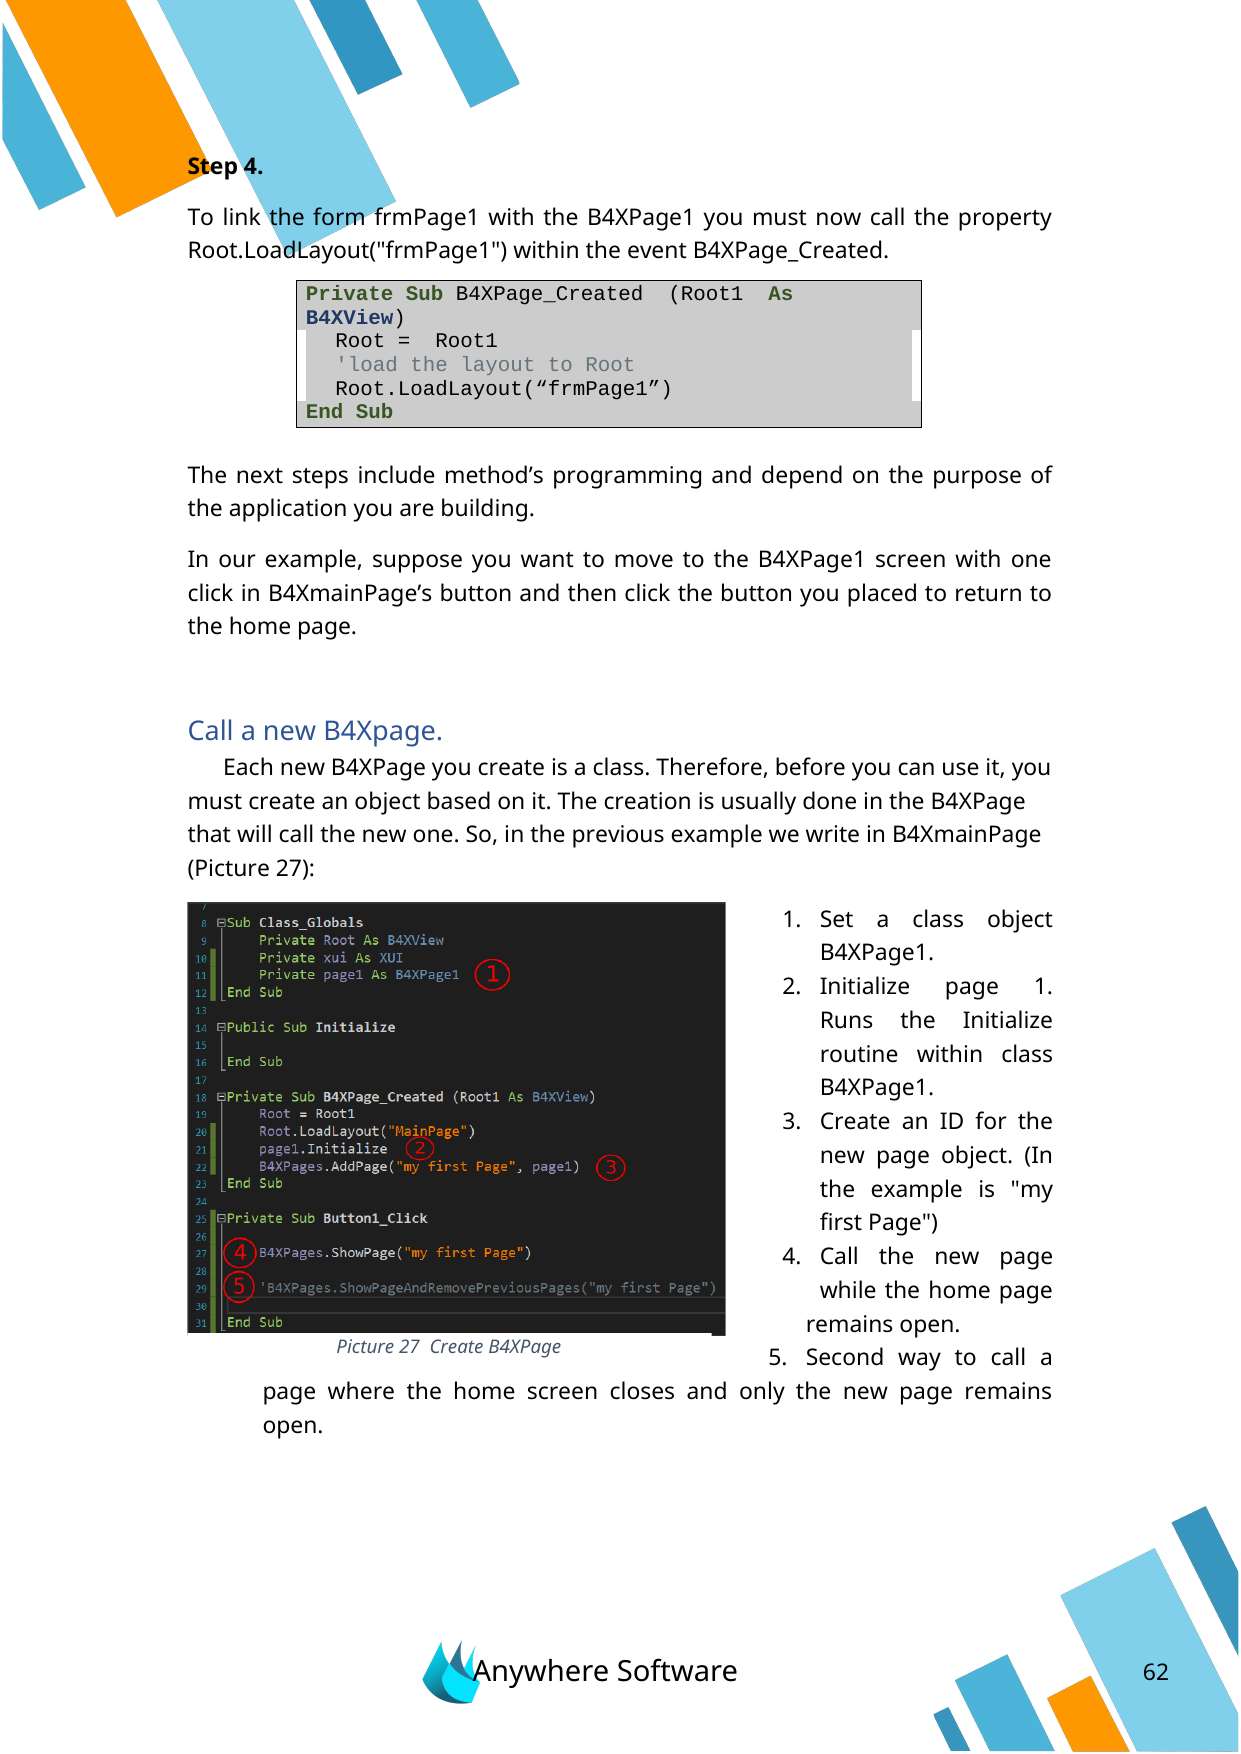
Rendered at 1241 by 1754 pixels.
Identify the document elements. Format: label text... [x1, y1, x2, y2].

list Create an ID for the new page object. (In the example is "my first Page") [726, 1105, 1053, 1237]
picture [933, 1506, 1239, 1752]
list Call the new page while the home page remains open. [712, 1240, 1053, 1339]
text In our example, suppose you want to move to the B4XPage1 screen with one click in B4XmainPage’s button and then click the button you placed to return to the home page. [187, 543, 1053, 641]
text Step 4. [187, 150, 1053, 181]
picture [187, 902, 726, 1336]
subtitle Call a new B4Xpage. [187, 711, 1053, 748]
list Initialize page 1. Runs the Initialize routine within class B4XPage1. [726, 970, 1053, 1102]
text Each new B4XPage you create is a class. Therefore, before you can use it, you must create an object based on it. The creation is usually done in the B4XPage that will call the new one. So, in the previous example we write in B4XmainPage (Picture 27): [187, 751, 1053, 883]
text The next steps include method’s programming and depend on the purpose of the application you are building. [187, 284, 1053, 523]
picture [422, 1640, 481, 1704]
list Second way to call a page where the home screen closes and only the new page remains open. [225, 1341, 1053, 1440]
text To link the form frmPage1 with the B4XPage1 you must now call the property Root.LoadLayout("frmPage1") within the event B4XPage_Created. [187, 200, 1053, 265]
picture [2, 0, 520, 256]
list Set a class object B4XPage1. [726, 902, 1053, 967]
